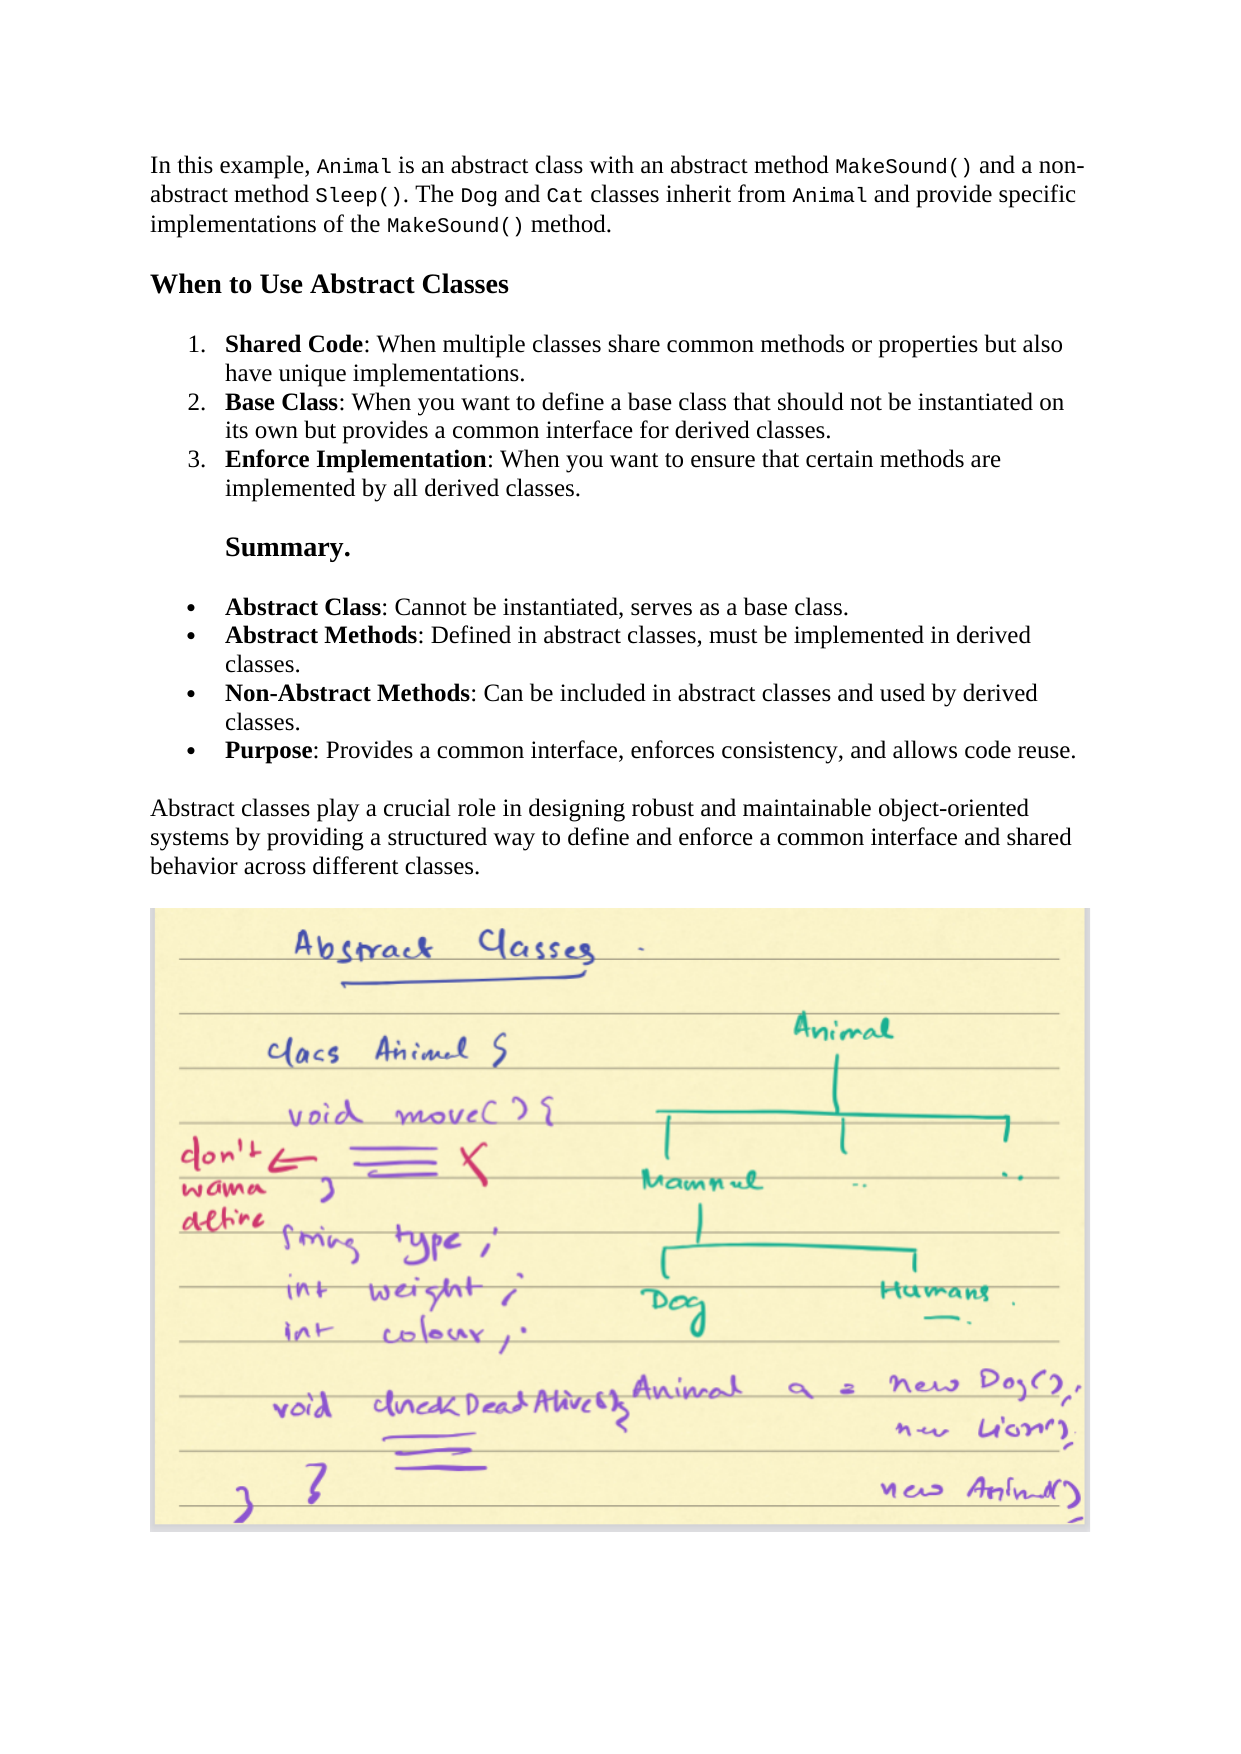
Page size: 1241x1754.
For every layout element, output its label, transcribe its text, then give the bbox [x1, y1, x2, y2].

picture [150, 908, 1091, 1532]
list Shared Code: When multiple classes share common methods or properties but also have unique implementations. [187, 329, 1090, 387]
text Abstract classes play a crucial role in designing robust and maintainable object-oriented systems by providing a structured way to define and enforce a common interface and shared behavior across different classes. [150, 793, 1090, 880]
text In this example, Animal is an abstract class with an abstract method MakeSound() and a non-abstract method Sleep(). The Dog and Cat classes inherit from Animal and provide specific implementations of the MakeSound() method. When to Use Abstract Classes [150, 150, 1090, 300]
list Enforce Implementation: When you want to ensure that certain methods are implemented by all derived classes. Summary. [187, 444, 1090, 563]
list Non-Abstract Methods: Can be included in abstract classes and used by derived classes. [187, 678, 1090, 736]
list Purpose: Provides a common interface, enforces consistency, and allows code reuse. [187, 736, 1090, 764]
list Base Class: When you want to define a base class that should not be instantiated on its own but provides a common interface for derived classes. [187, 387, 1090, 444]
list Abstract Class: Cannot be instantiated, serves as a base class. [187, 592, 1090, 621]
list Abstract Methods: Defined in abstract classes, must be implemented in derived classes. [187, 621, 1090, 678]
